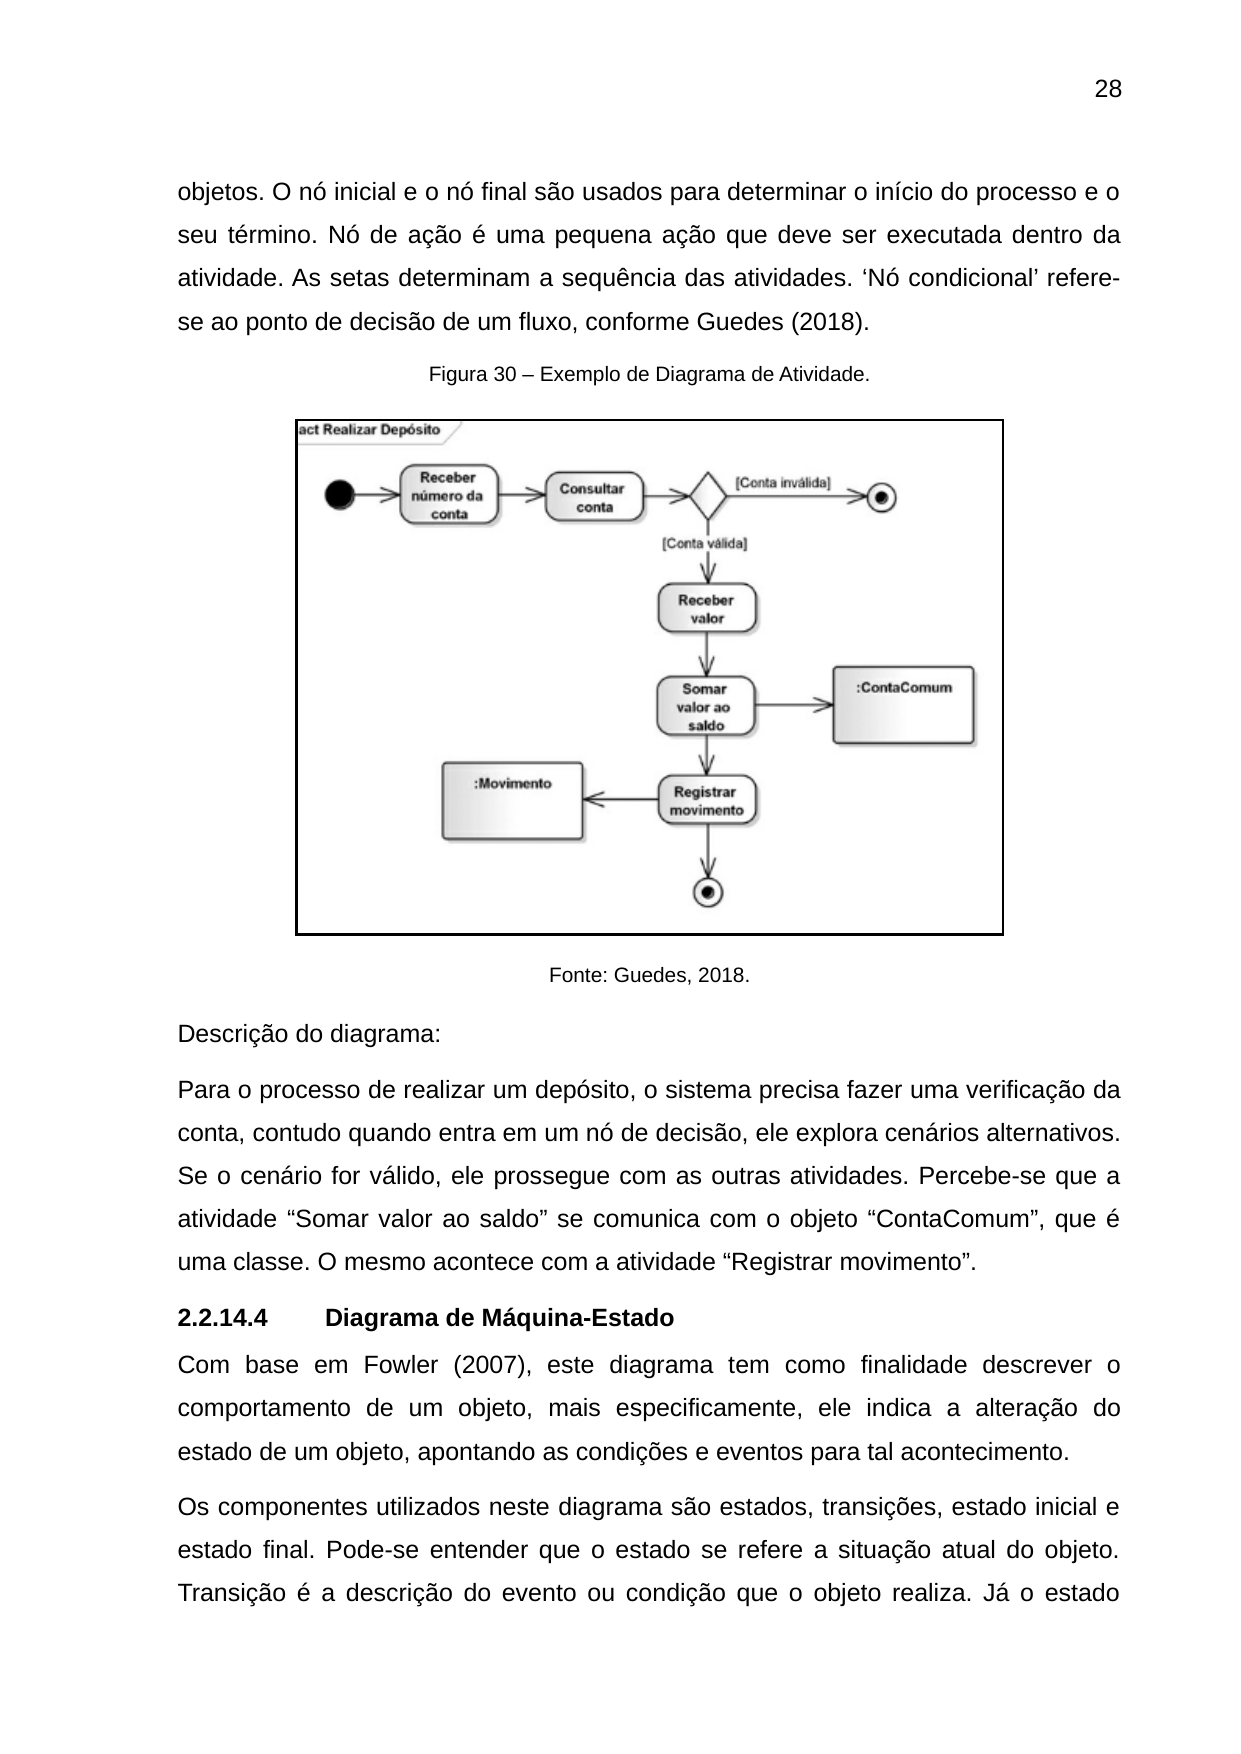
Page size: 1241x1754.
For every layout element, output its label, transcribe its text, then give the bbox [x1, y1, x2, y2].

text Para o processo de realizar um depósito, o sistema precisa fazer uma verificação da conta, contudo quando entra em um nó de decisão, ele explora cenários alternativos. Se o cenário for válido, ele prossegue com as outras atividades. Percebe-se que a atividade “Somar valor ao saldo” se comunica com o objeto “ContaComum”, que é uma classe. O mesmo acontece com a atividade “Registrar movimento”. [177, 1075, 1122, 1276]
text Com base em Fowler (2007), este diagrama tem como finalidade descrever o comportamento de um objeto, mais especificamente, ele indica a alteração do estado de um objeto, apontando as condições e eventos para tal acontecimento. [177, 1350, 1122, 1465]
subtitle Diagrama de Máquina-Estado [177, 1303, 1122, 1332]
text Descrição do diagrama: [177, 1019, 1122, 1048]
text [177, 1492, 1122, 1607]
picture [298, 421, 1002, 933]
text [177, 177, 1122, 335]
text Fonte: Guedes, 2018. [177, 962, 1122, 986]
